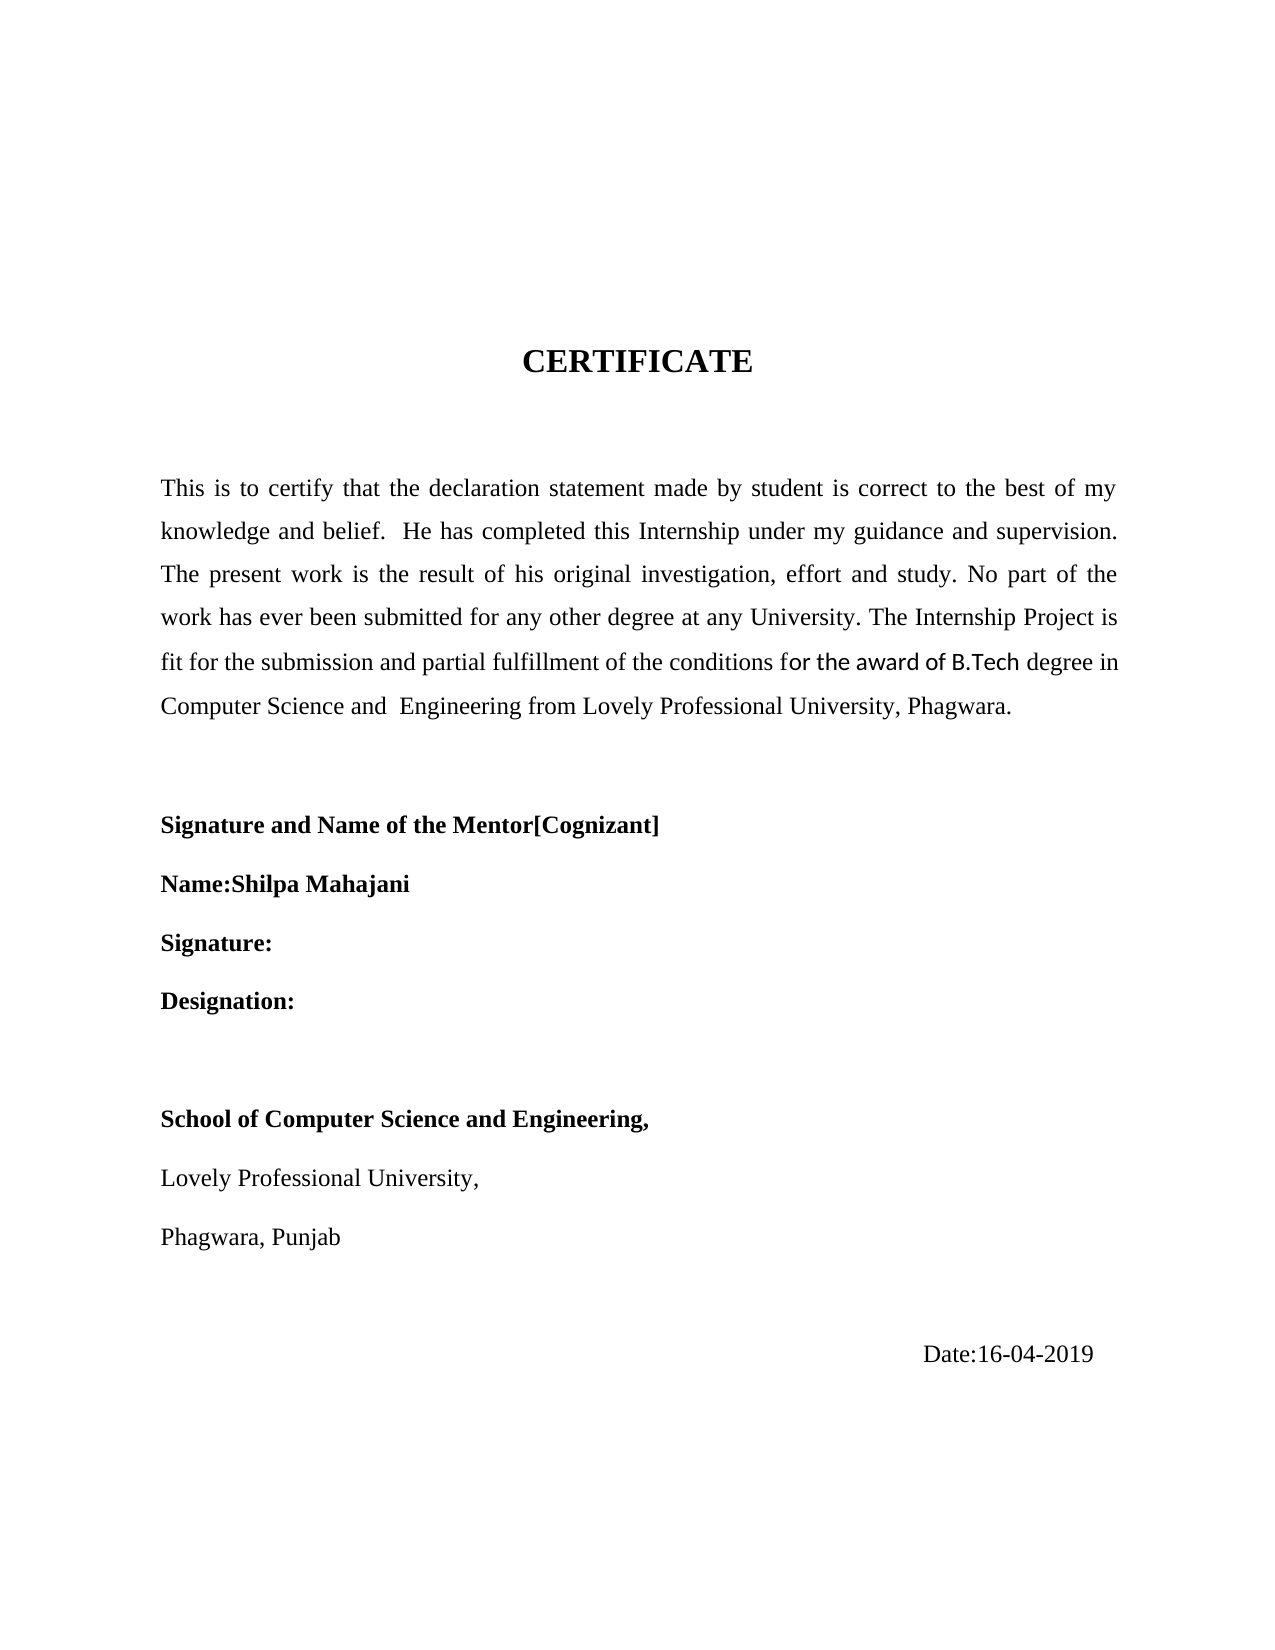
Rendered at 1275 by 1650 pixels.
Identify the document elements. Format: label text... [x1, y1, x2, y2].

text Designation: [160, 986, 1119, 1015]
text Lovely Professional University, [160, 1163, 1119, 1192]
text School of Computer Science and Engineering, [160, 1104, 1119, 1133]
text Name:Shilpa Mahajani [160, 869, 1119, 897]
text This is to certify that the declaration statement made by student is correct to the best of my knowledge and belief. He has completed this Internship under my guidance and supervision. The present work is the result of his original investigation, effort and study. No part of the work has ever been submitted for any other degree at any University. The Internship Project is fit for the submission and partial fulfillment of the conditions for the award of B.Tech degree in Computer Science and Engineering from Lovely Professional University, Phagwara. [160, 473, 1119, 720]
text Signature: [160, 928, 1119, 956]
text Phagwara, Punjab [160, 1222, 1119, 1251]
text CERTIFICATE [150, 341, 1125, 379]
text Signature and Name of the Mentor[Cognizant] [160, 810, 1119, 839]
text Date:16-04-2019 [160, 1339, 1119, 1368]
